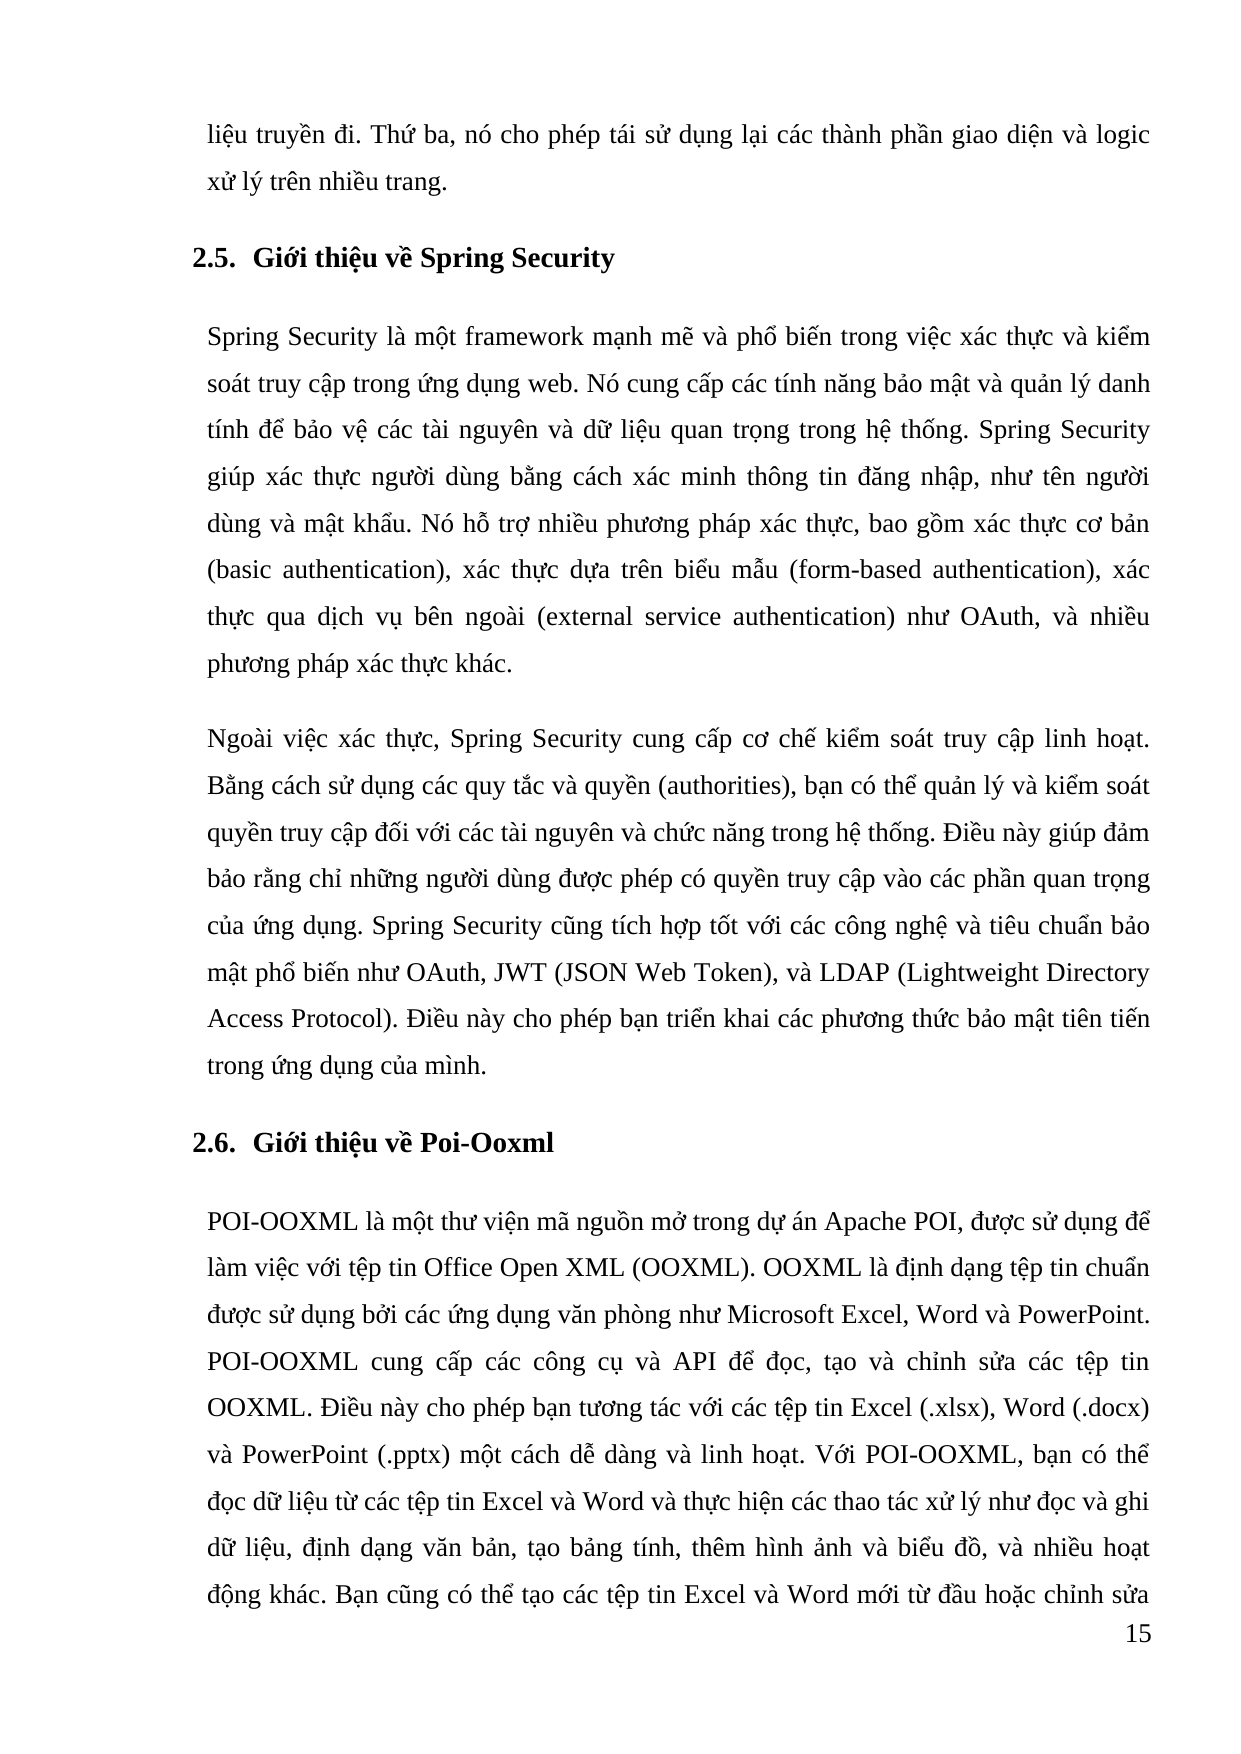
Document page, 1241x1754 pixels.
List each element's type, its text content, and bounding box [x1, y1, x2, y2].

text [207, 118, 1152, 196]
list Giới thiệu về Poi-Ooxml [177, 1125, 1152, 1159]
text Ngoài việc xác thực, Spring Security cung cấp cơ chế kiểm soát truy cập linh hoạt. Bằng cách sử dụng các quy tắc và quyền (authorities), bạn có thể quản lý và kiểm soát quyền truy cập đối với các tài nguyên và chức năng trong hệ thống. Điều này giúp đảm bảo rằng chỉ những người dùng được phép có quyền truy cập vào các phần quan trọng của ứng dụng. Spring Security cũng tích hợp tốt với các công nghệ và tiêu chuẩn bảo mật phổ biến như OAuth, JWT (JSON Web Token), và LDAP (Lightweight Directory Access Protocol). Điều này cho phép bạn triển khai các phương thức bảo mật tiên tiến trong ứng dụng của mình. [207, 723, 1152, 1080]
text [207, 1204, 1152, 1609]
list Giới thiệu về Spring Security [177, 241, 1152, 274]
text Spring Security là một framework mạnh mẽ và phổ biến trong việc xác thực và kiểm soát truy cập trong ứng dụng web. Nó cung cấp các tính năng bảo mật và quản lý danh tính để bảo vệ các tài nguyên và dữ liệu quan trọng trong hệ thống. Spring Security giúp xác thực người dùng bằng cách xác minh thông tin đăng nhập, như tên người dùng và mật khẩu. Nó hỗ trợ nhiều phương pháp xác thực, bao gồm xác thực cơ bản (basic authentication), xác thực dựa trên biểu mẫu (form-based authentication), xác thực qua dịch vụ bên ngoài (external service authentication) như OAuth, và nhiều phương pháp xác thực khác. [207, 320, 1152, 678]
